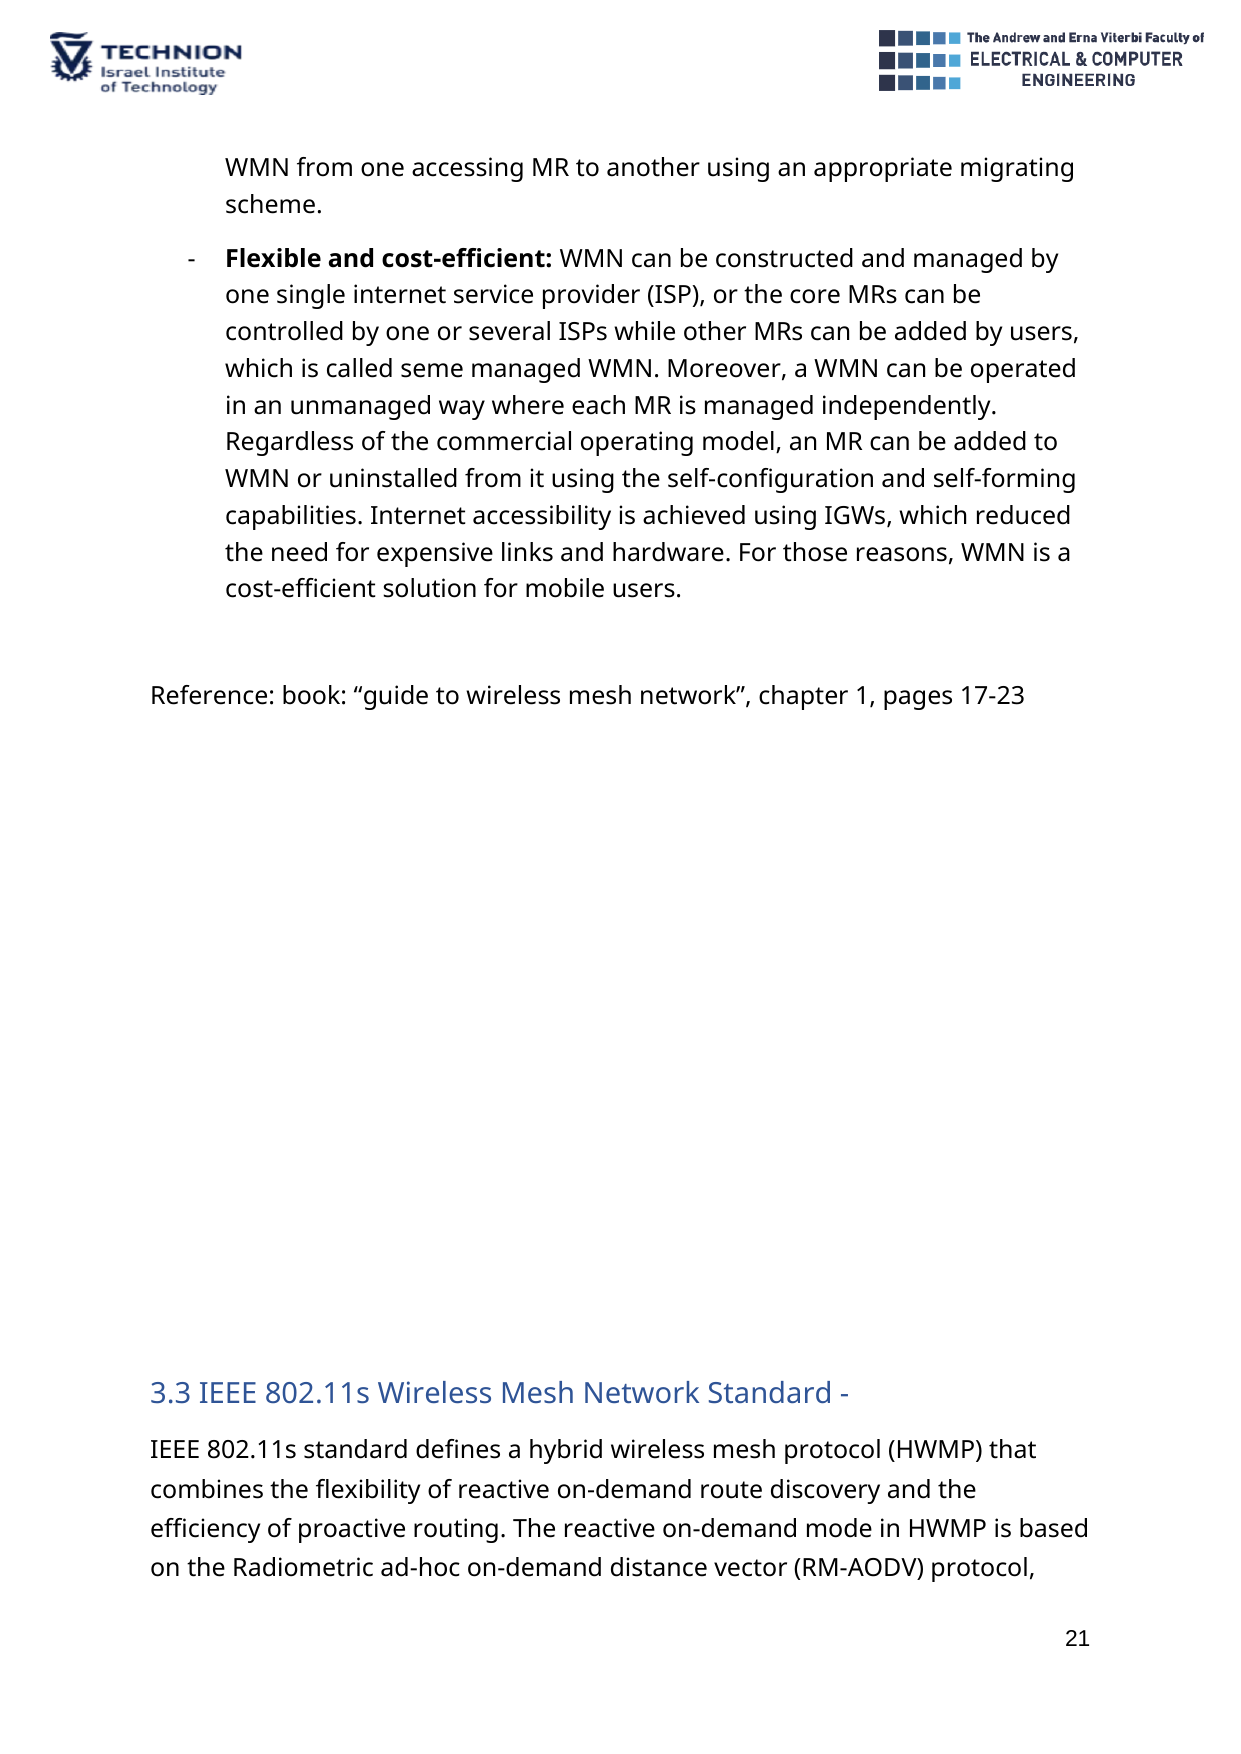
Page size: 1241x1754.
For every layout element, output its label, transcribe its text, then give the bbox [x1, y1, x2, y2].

list Flexible and cost-efficient: WMN can be constructed and managed by one single internet service provider (ISP), or the core MRs can be controlled by one or several ISPs while other MRs can be added by users, which is called seme managed WMN. Moreover, a WMN can be operated in an unmanaged way where each MR is managed independently. Regardless of the commercial operating model, an MR can be added to WMN or uninstalled from it using the self-configuration and self-forming capabilities. Internet accessibility is achieved using IGWs, which reduced the need for expensive links and hardware. For those reasons, WMN is a cost-efficient solution for mobile users. [187, 240, 1090, 605]
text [150, 1432, 1090, 1584]
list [187, 150, 1090, 221]
text Reference: book: “guide to wireless mesh network”, chapter 1, pages 17-23 [150, 678, 1090, 712]
picture [866, 17, 1222, 101]
text 3.3 IEEE 802.11s Wireless Mesh Network Standard - [150, 1373, 1090, 1412]
picture [27, 13, 268, 113]
